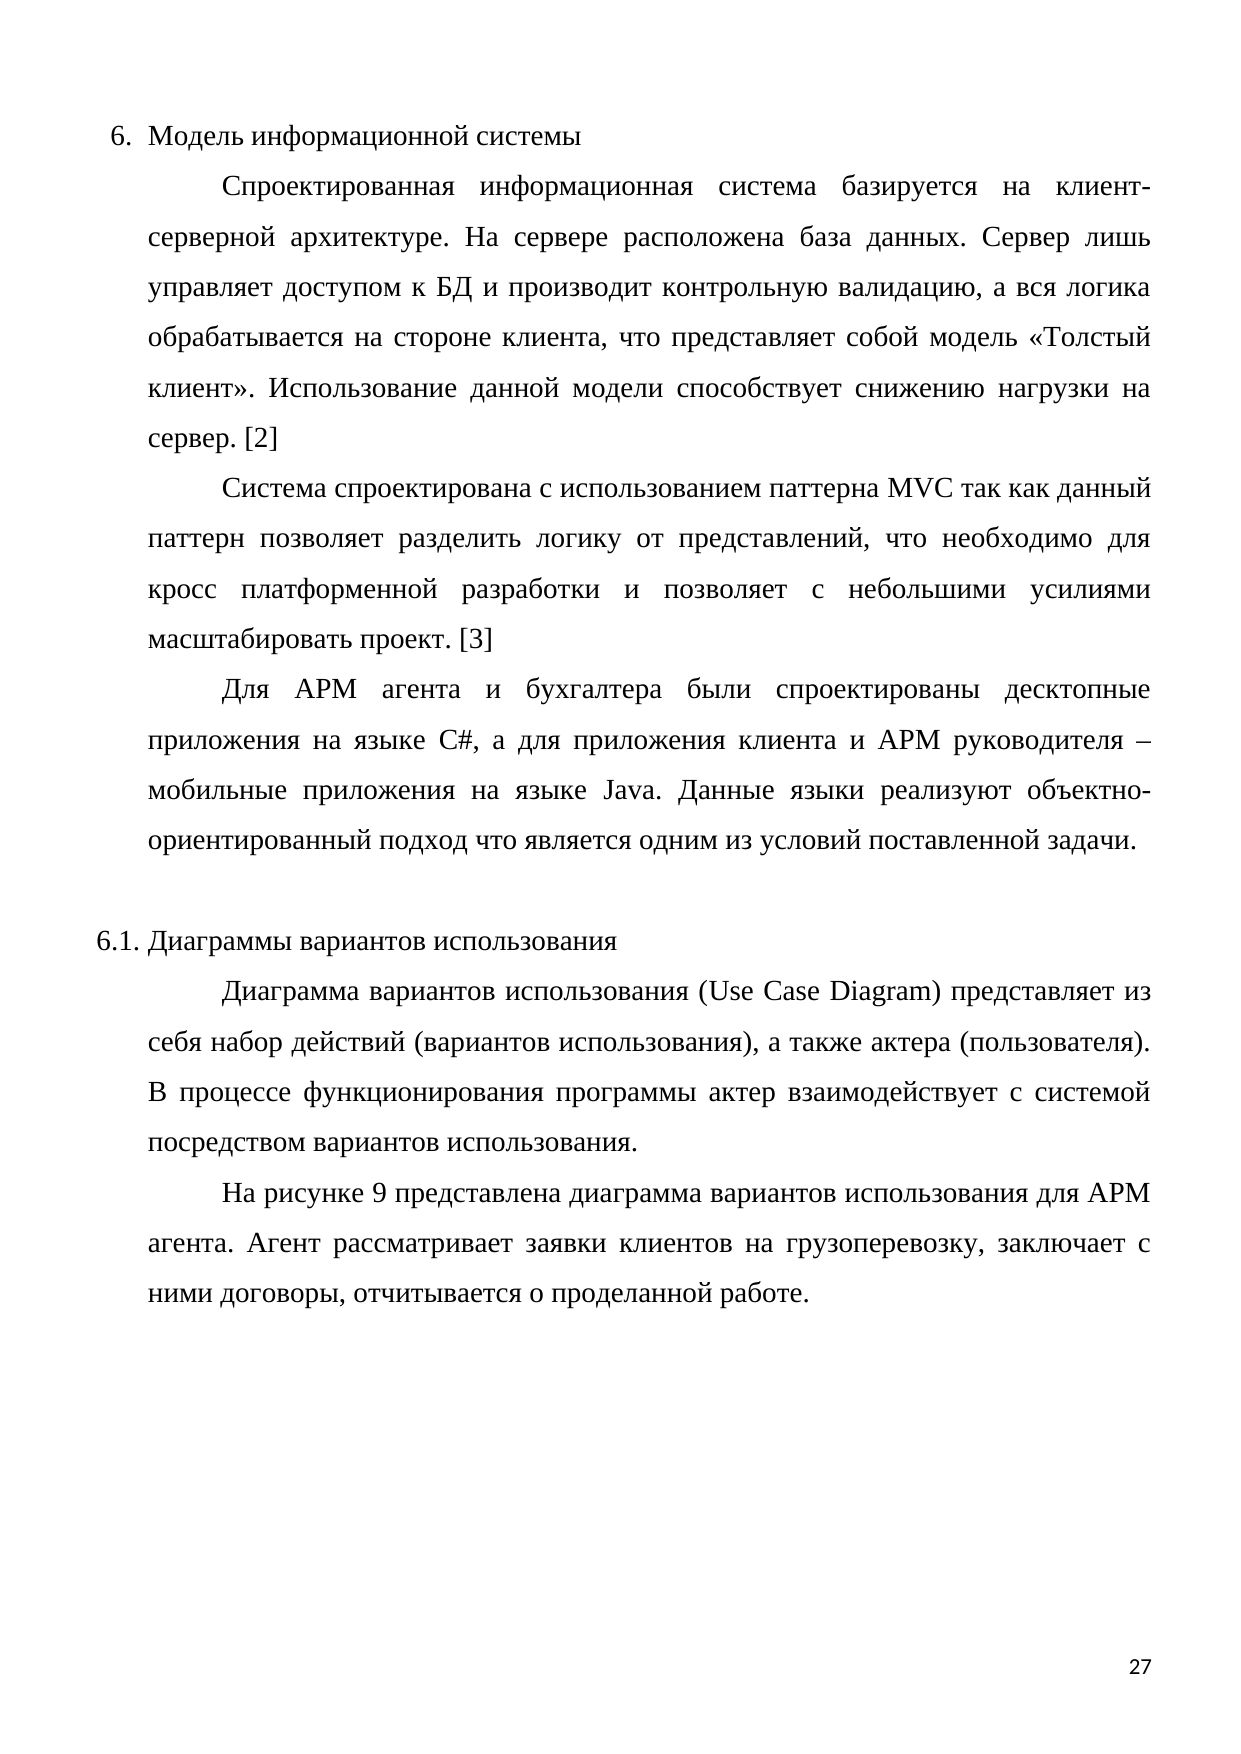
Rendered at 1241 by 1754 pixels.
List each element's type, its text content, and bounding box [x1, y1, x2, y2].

text Для АРМ агента и бухгалтера были спроектированы десктопные приложения на языке C#, а для приложения клиента и АРМ руководителя – мобильные приложения на языке Java. Данные языки реализуют объектно-ориентированный подход что является одним из условий поставленной задачи. [148, 672, 1152, 856]
text Диаграмма вариантов использования (Use Case Diagram) представляет из себя набор действий (вариантов использования), а также актера (пользователя). В процессе функционирования программы актер взаимодействует с системой посредством вариантов использования. [148, 973, 1152, 1158]
subtitle Модель информационной системы [110, 118, 1152, 152]
text Система спроектирована с использованием паттерна MVC так как данный паттерн позволяет разделить логику от представлений, что необходимо для кросс платформенной разработки и позволяет с небольшими усилиями масштабировать проект. [3] [148, 470, 1152, 655]
text Спроектированная информационная система базируется на клиент-серверной архитектуре. На сервере расположена база данных. Сервер лишь управляет доступом к БД и производит контрольную валидацию, а вся логика обрабатывается на стороне клиента, что представляет собой модель «Толстый клиент». Использование данной модели способствует снижению нагрузки на сервер. [2] [148, 168, 1152, 453]
text На рисунке 9 представлена диаграмма вариантов использования для АРМ агента. Агент рассматривает заявки клиентов на грузоперевозку, заключает с ними договоры, отчитывается о проделанной работе. [148, 1175, 1152, 1309]
subtitle Диаграммы вариантов использования [96, 923, 1152, 957]
